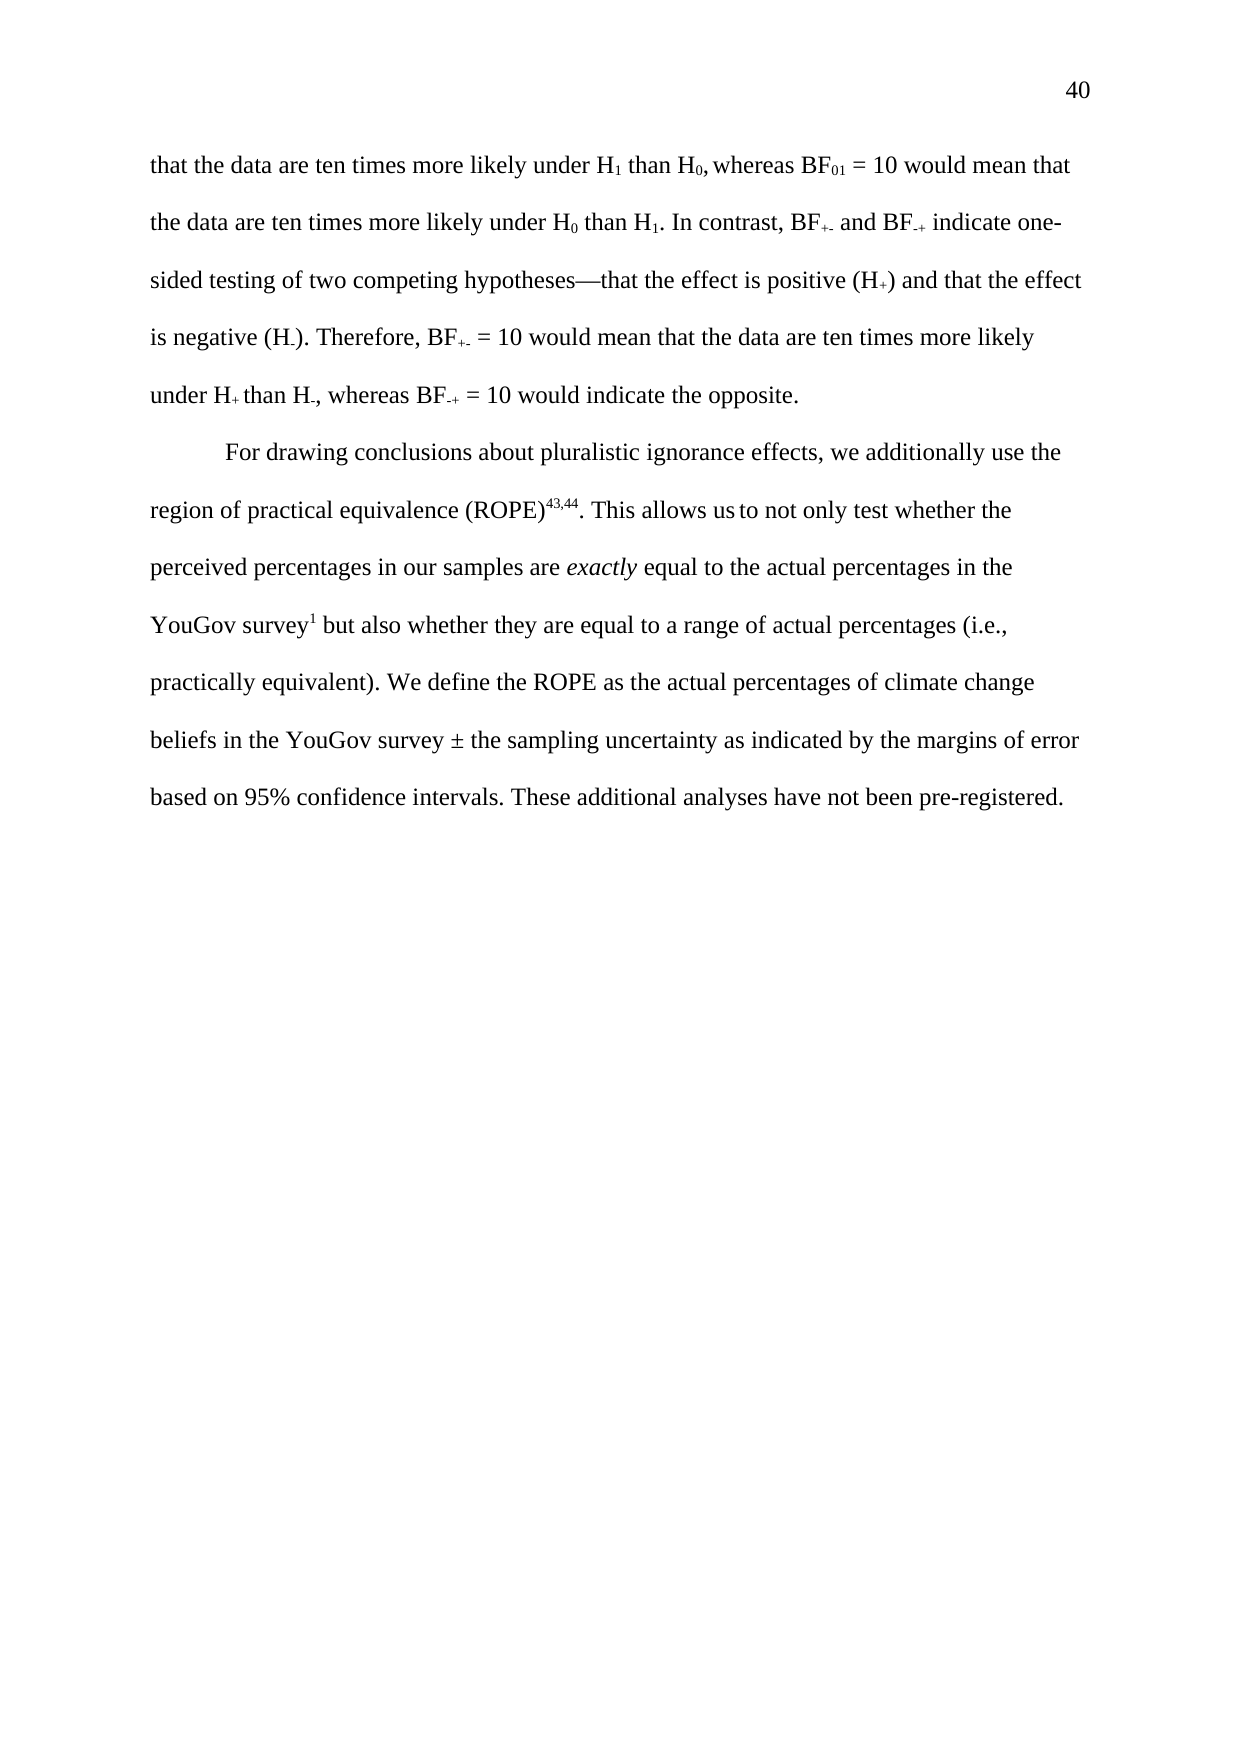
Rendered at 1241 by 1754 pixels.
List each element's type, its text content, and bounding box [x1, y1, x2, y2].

text For drawing conclusions about pluralistic ignorance effects, we additionally use the region of practical equivalence (ROPE)43,44. This allows us to not only test whether the perceived percentages in our samples are exactly equal to the actual percentages in the YouGov survey1 but also whether they are equal to a range of actual percentages (i.e., practically equivalent). We define the ROPE as the actual percentages of climate change beliefs in the YouGov survey ± the sampling uncertainty as indicated by the margins of error based on 95% confidence intervals. These additional analyses have not been pre-registered. [150, 437, 1090, 811]
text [150, 150, 1090, 409]
